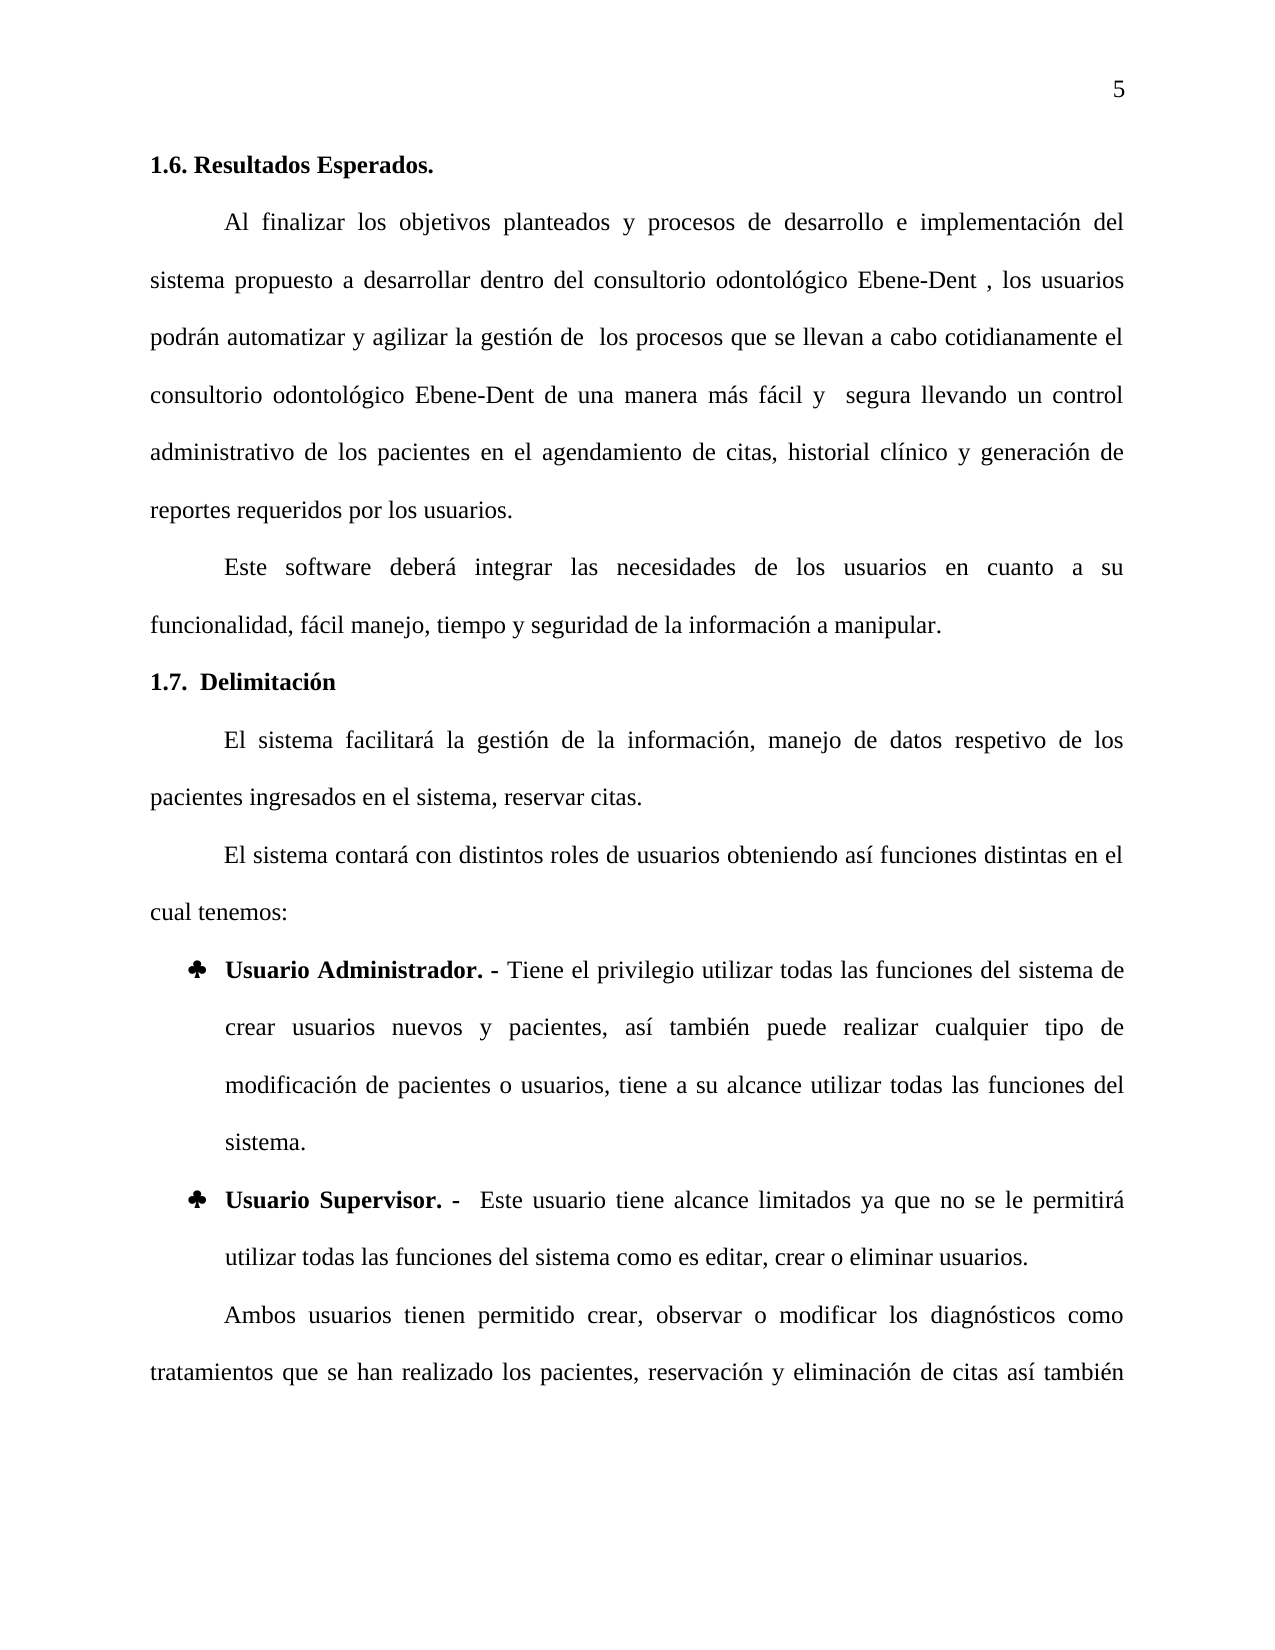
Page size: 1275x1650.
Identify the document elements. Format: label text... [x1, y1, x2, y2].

text Al finalizar los objetivos planteados y procesos de desarrollo e implementación del sistema propuesto a desarrollar dentro del consultorio odontológico Ebene-Dent , los usuarios podrán automatizar y agilizar la gestión de los procesos que se llevan a cabo cotidianamente el consultorio odontológico Ebene-Dent de una manera más fácil y segura llevando un control administrativo de los pacientes en el agendamiento de citas, historial clínico y generación de reportes requeridos por los usuarios. [150, 207, 1125, 524]
text Este software deberá integrar las necesidades de los usuarios en cuanto a su funcionalidad, fácil manejo, tiempo y seguridad de la información a manipular. [150, 552, 1125, 639]
subtitle Resultados Esperados. [150, 150, 1125, 179]
text El sistema contará con distintos roles de usuarios obteniendo así funciones distintas en el cual tenemos: [150, 840, 1125, 926]
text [150, 1300, 1125, 1386]
text El sistema facilitará la gestión de la información, manejo de datos respetivo de los pacientes ingresados en el sistema, reservar citas. [150, 725, 1125, 811]
list Usuario Administrador. - Tiene el privilegio utilizar todas las funciones del sistema de crear usuarios nuevos y pacientes, así también puede realizar cualquier tipo de modificación de pacientes o usuarios, tiene a su alcance utilizar todas las funciones del sistema. [187, 955, 1125, 1156]
list Usuario Supervisor. - Este usuario tiene alcance limitados ya que no se le permitirá utilizar todas las funciones del sistema como es editar, crear o eliminar usuarios. [187, 1185, 1125, 1271]
subtitle Delimitación [150, 667, 1125, 696]
